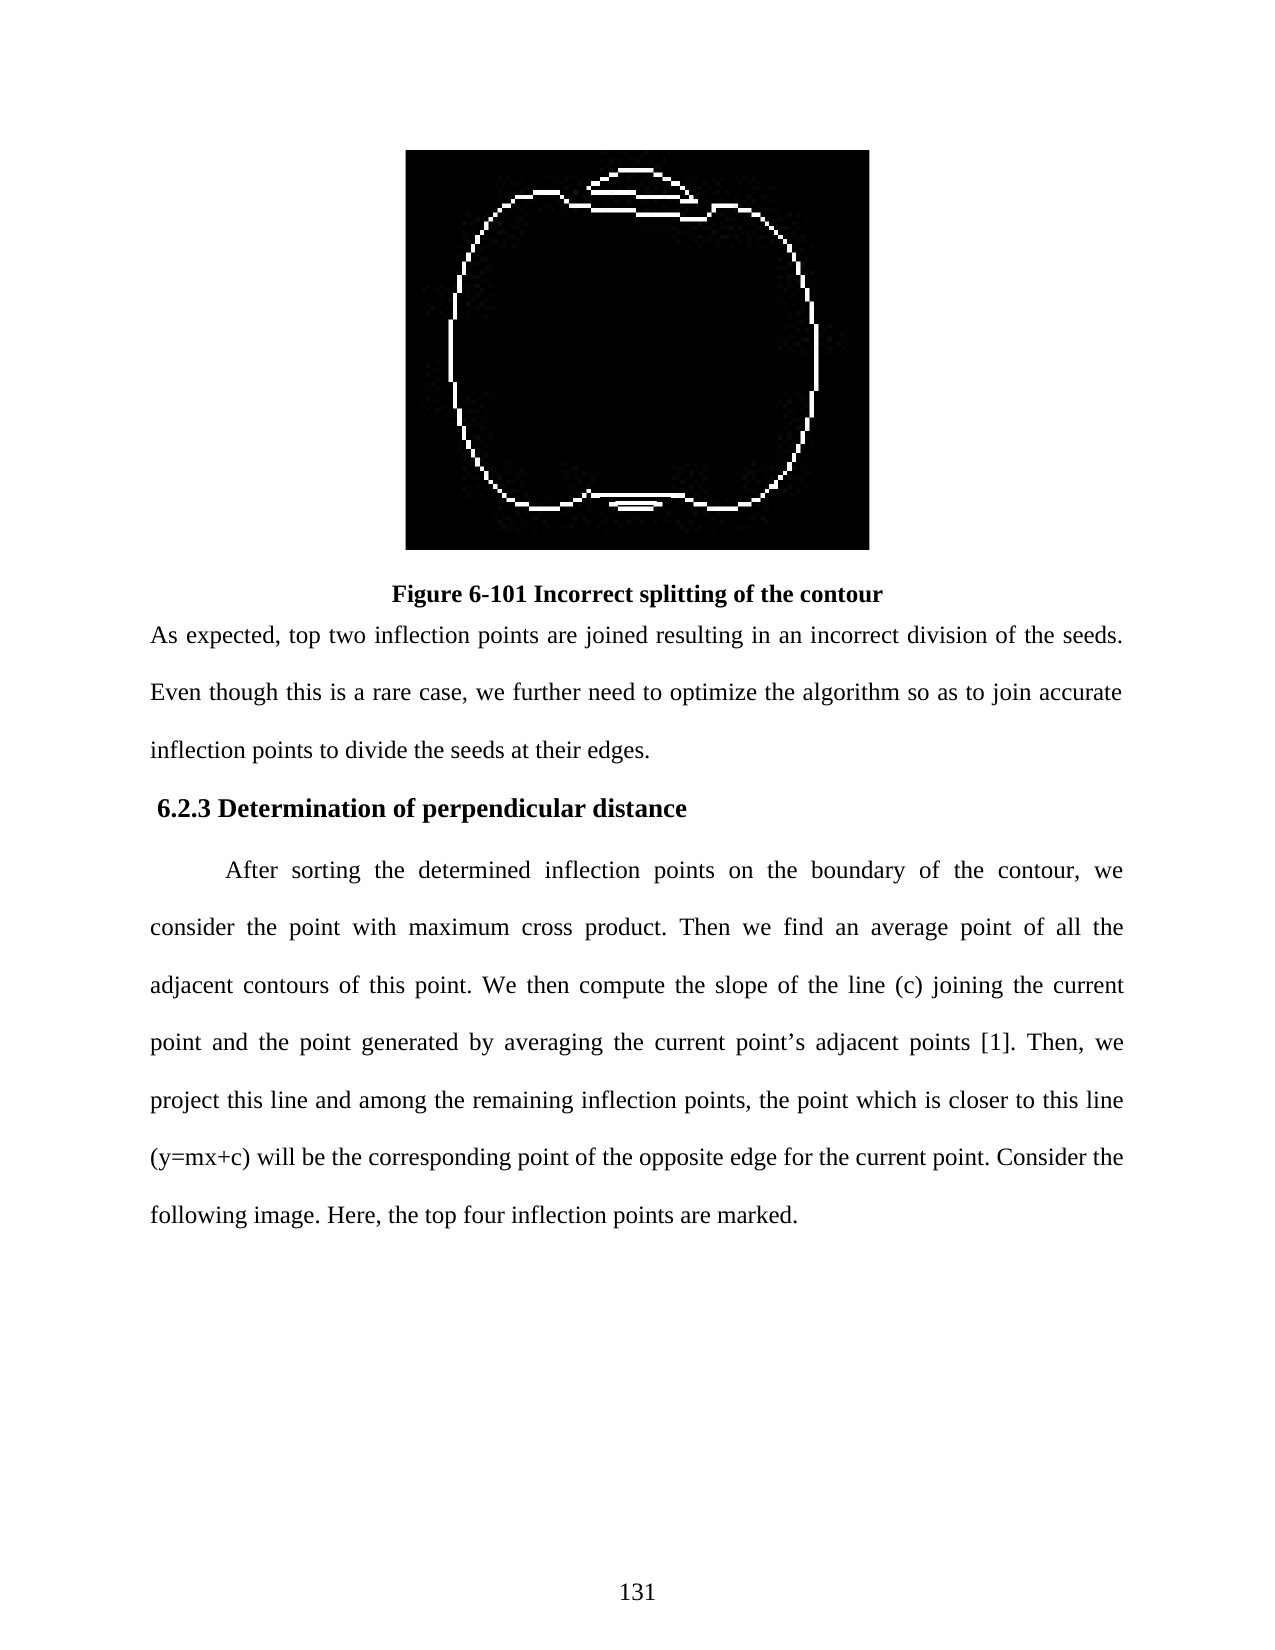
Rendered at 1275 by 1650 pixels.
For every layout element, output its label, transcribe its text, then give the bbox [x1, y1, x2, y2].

subtitle 6.2.3 Determination of perpendicular distance [150, 792, 1125, 824]
text As expected, top two inflection points are joined resulting in an incorrect division of the seeds. Even though this is a rare case, we further need to optimize the algorithm so as to join accurate inflection points to divide the seeds at their edges. [150, 620, 1125, 764]
text After sorting the determined inflection points on the boundary of the contour, we consider the point with maximum cross product. Then we find an average point of all the adjacent contours of this point. We then compute the slope of the line (c) joining the current point and the point generated by averaging the current point’s adjacent points [1]. Then, we project this line and among the remaining inflection points, the point which is closer to this line (y=mx+c) will be the corresponding point of the opposite edge for the current point. Consider the following image. Here, the top four inflection points are marked. [150, 855, 1125, 1228]
picture [405, 150, 870, 550]
